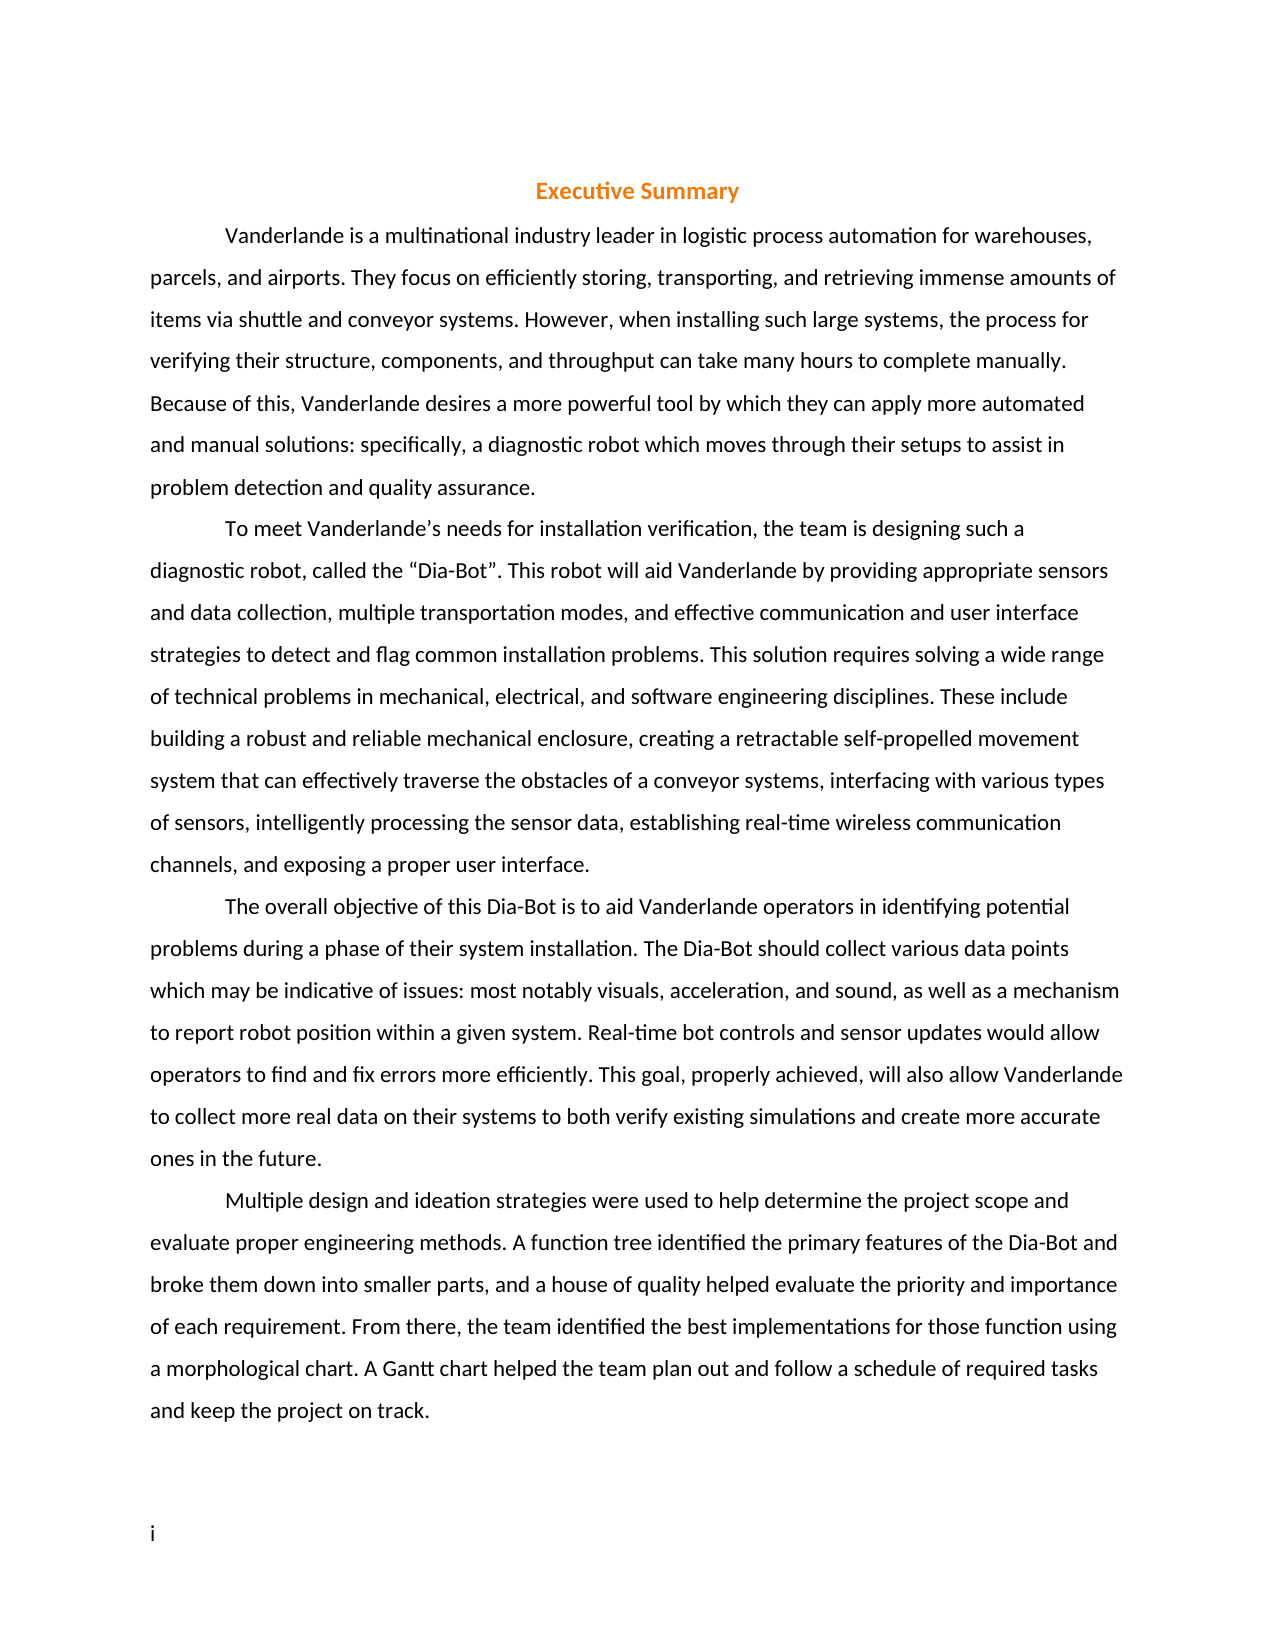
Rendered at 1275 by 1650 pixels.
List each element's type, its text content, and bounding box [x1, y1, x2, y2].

text To meet Vanderlande’s needs for installation verification, the team is designing such a diagnostic robot, called the “Dia-Bot”. This robot will aid Vanderlande by providing appropriate sensors and data collection, multiple transportation modes, and effective communication and user interface strategies to detect and flag common installation problems. This solution requires solving a wide range of technical problems in mechanical, electrical, and software engineering disciplines. These include building a robust and reliable mechanical enclosure, creating a retractable self-propelled movement system that can effectively traverse the obstacles of a conveyor systems, interfacing with various types of sensors, intelligently processing the sensor data, establishing real-time wireless communication channels, and exposing a proper user interface. [150, 514, 1125, 878]
text The overall objective of this Dia-Bot is to aid Vanderlande operators in identifying potential problems during a phase of their system installation. The Dia-Bot should collect various data points which may be indicative of issues: most notably visuals, acceleration, and sound, as well as a mechanism to report robot position within a given system. Real-time bot controls and sensor updates would allow operators to find and fix errors more efficiently. This goal, properly achieved, will also allow Vanderlande to collect more real data on their systems to both verify existing simulations and create more accurate ones in the future. [150, 892, 1125, 1172]
text Vanderlande is a multinational industry leader in logistic process automation for warehouses, parcels, and airports. They focus on efficiently storing, transporting, and retrieving immense amounts of items via shuttle and conveyor systems. However, when installing such large systems, the process for verifying their structure, components, and throughput can take many hours to complete manually. Because of this, Vanderlande desires a more powerful tool by which they can apply more automated and manual solutions: specifically, a diagnostic robot which moves through their setups to assist in problem detection and quality assurance. [150, 221, 1125, 501]
text Multiple design and ideation strategies were used to help determine the project scope and evaluate proper engineering methods. A function tree identified the primary features of the Dia-Bot and broke them down into smaller parts, and a house of quality helped evaluate the priority and importance of each requirement. From there, the team identified the best implementations for those function using a morphological chart. A Gantt chart helped the team plan out and follow a schedule of required tasks and keep the project on track. [150, 1186, 1125, 1424]
subtitle Executive Summary [150, 175, 1125, 206]
